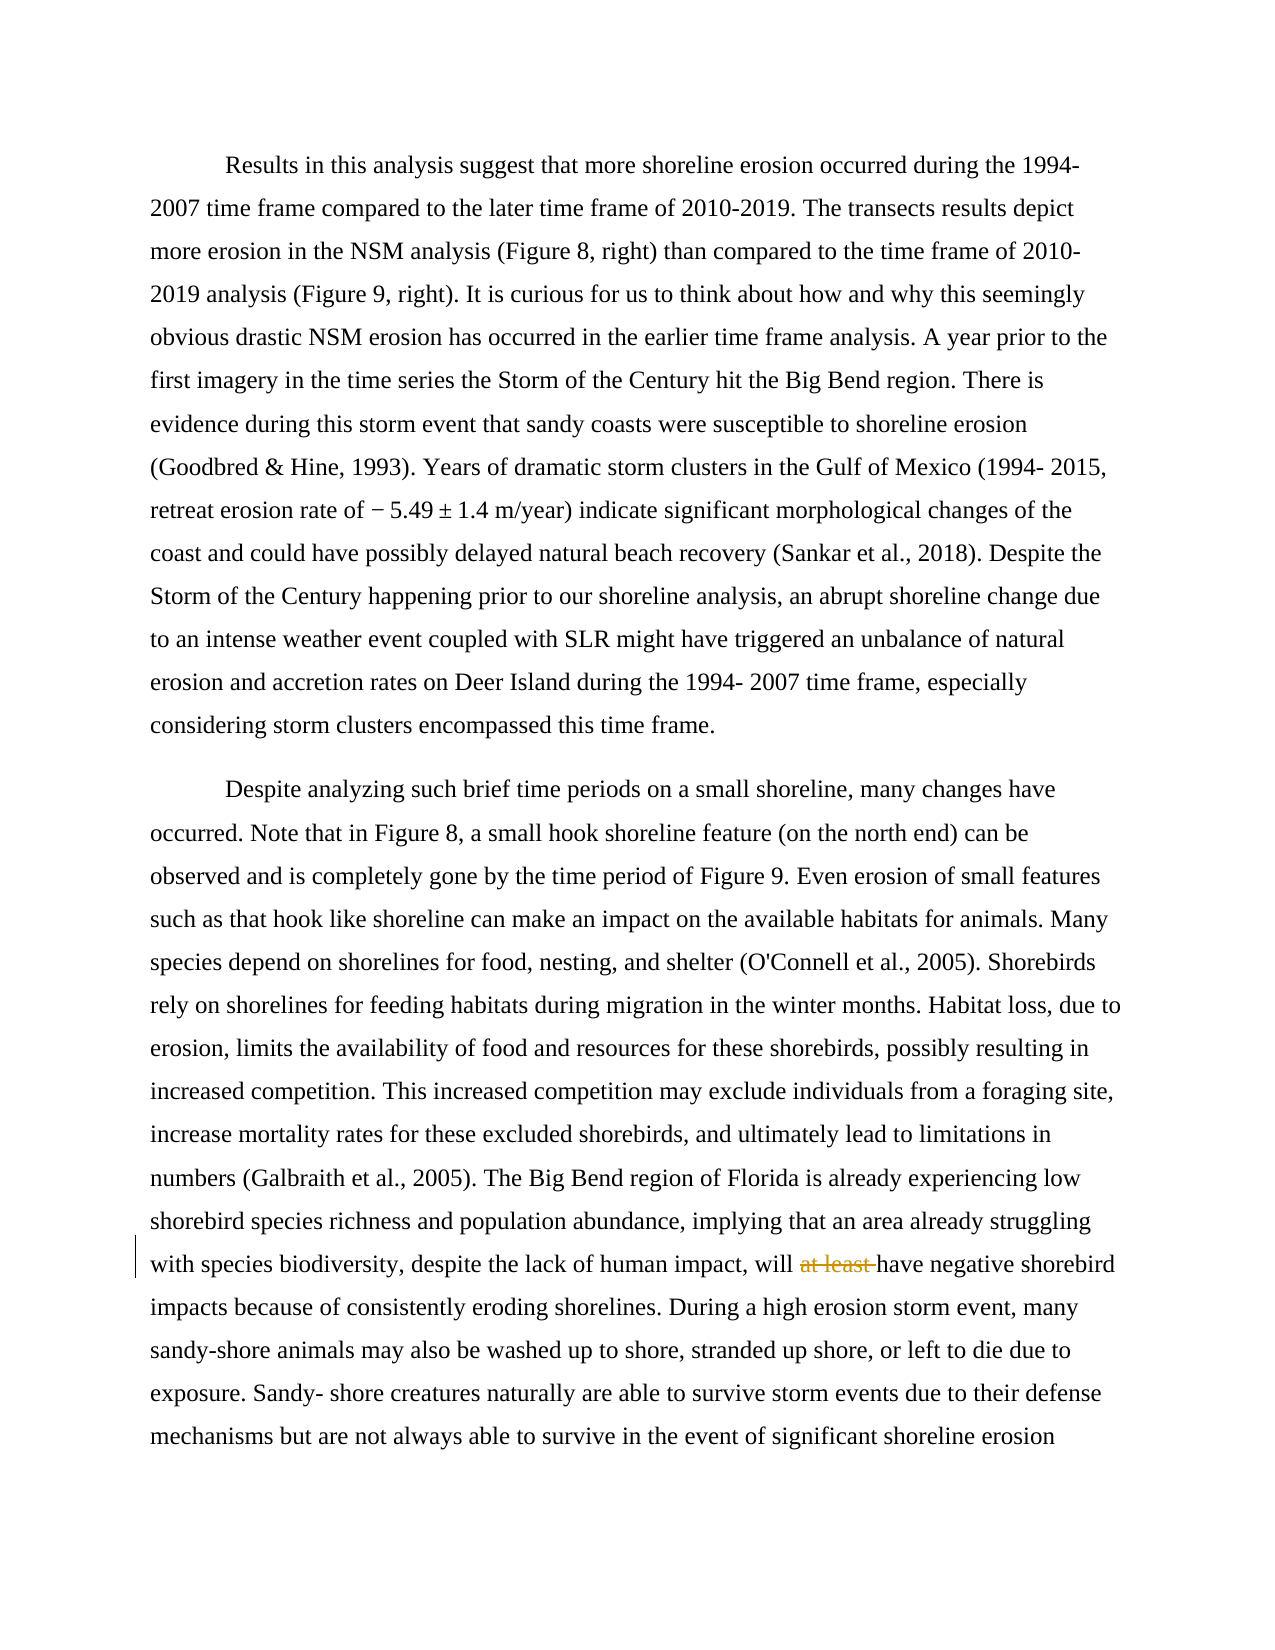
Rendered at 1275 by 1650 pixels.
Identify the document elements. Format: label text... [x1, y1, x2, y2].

text Results in this analysis suggest that more shoreline erosion occurred during the 1994- 2007 time frame compared to the later time frame of 2010-2019. The transects results depict more erosion in the NSM analysis (Figure 8, right) than compared to the time frame of 2010- 2019 analysis (Figure 9, right). It is curious for us to think about how and why this seemingly obvious drastic NSM erosion has occurred in the earlier time frame analysis. A year prior to the first imagery in the time series the Storm of the Century hit the Big Bend region. There is evidence during this storm event that sandy coasts were susceptible to shoreline erosion . Years of dramatic storm clusters in the Gulf of Mexico (1994- 2015, retreat erosion rate of − 5.49 ± 1.4 m/year) indicate significant morphological changes of the coast and could have possibly delayed natural beach recovery . Despite the Storm of the Century happening prior to our shoreline analysis, an abrupt shoreline change due to an intense weather event coupled with SLR might have triggered an unbalance of natural erosion and accretion rates on Deer Island during the 1994- 2007 time frame, especially considering storm clusters encompassed this time frame. [150, 150, 1125, 739]
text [150, 774, 1125, 1450]
